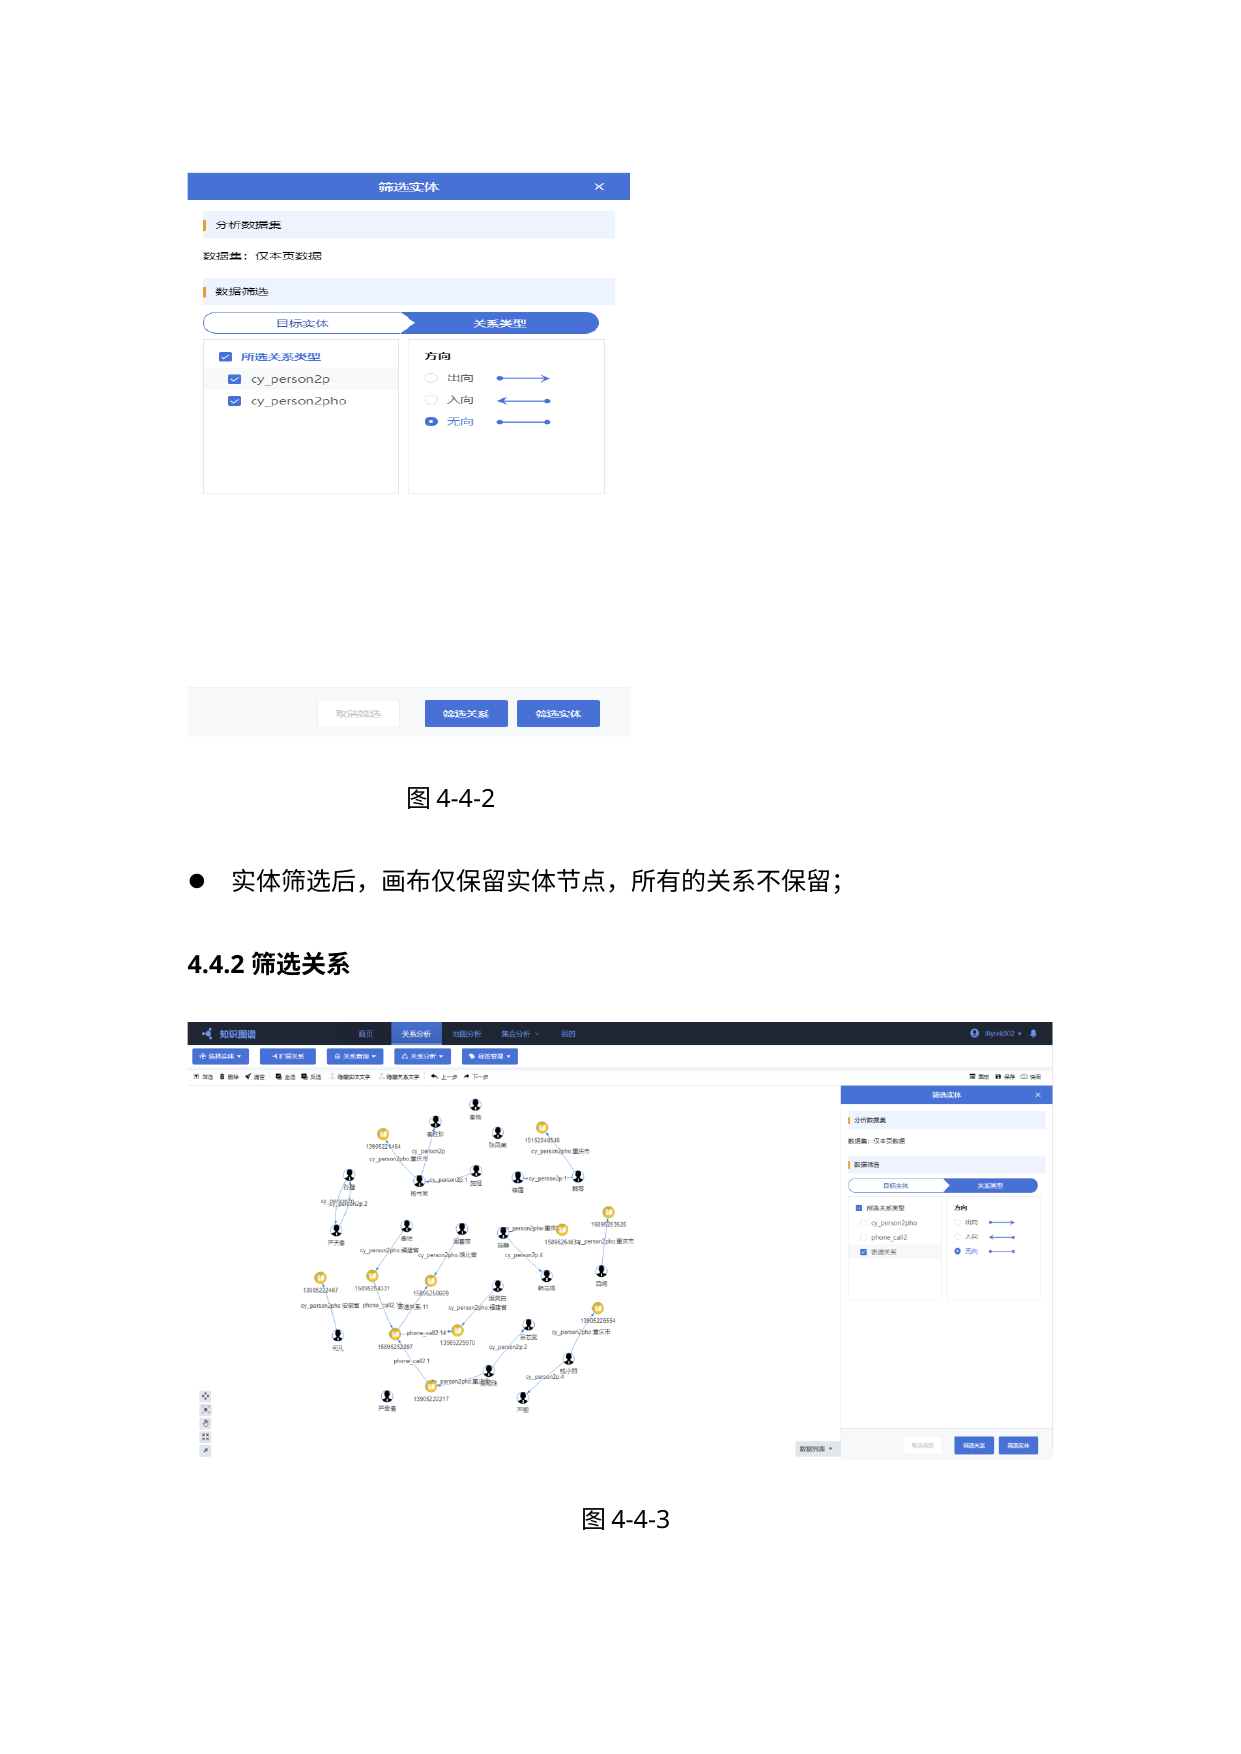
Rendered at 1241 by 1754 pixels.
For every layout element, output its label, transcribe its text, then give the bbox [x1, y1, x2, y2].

picture [187, 172, 630, 737]
list 图4-4-3 [537, 1485, 1053, 1550]
list 图4-4-2 [362, 764, 1053, 829]
list 实体筛选后，画布仅保留实体节点，所有的关系不保留； [187, 847, 1053, 912]
list 4.4.2 筛选关系 [187, 930, 1053, 995]
picture [187, 1022, 1053, 1460]
